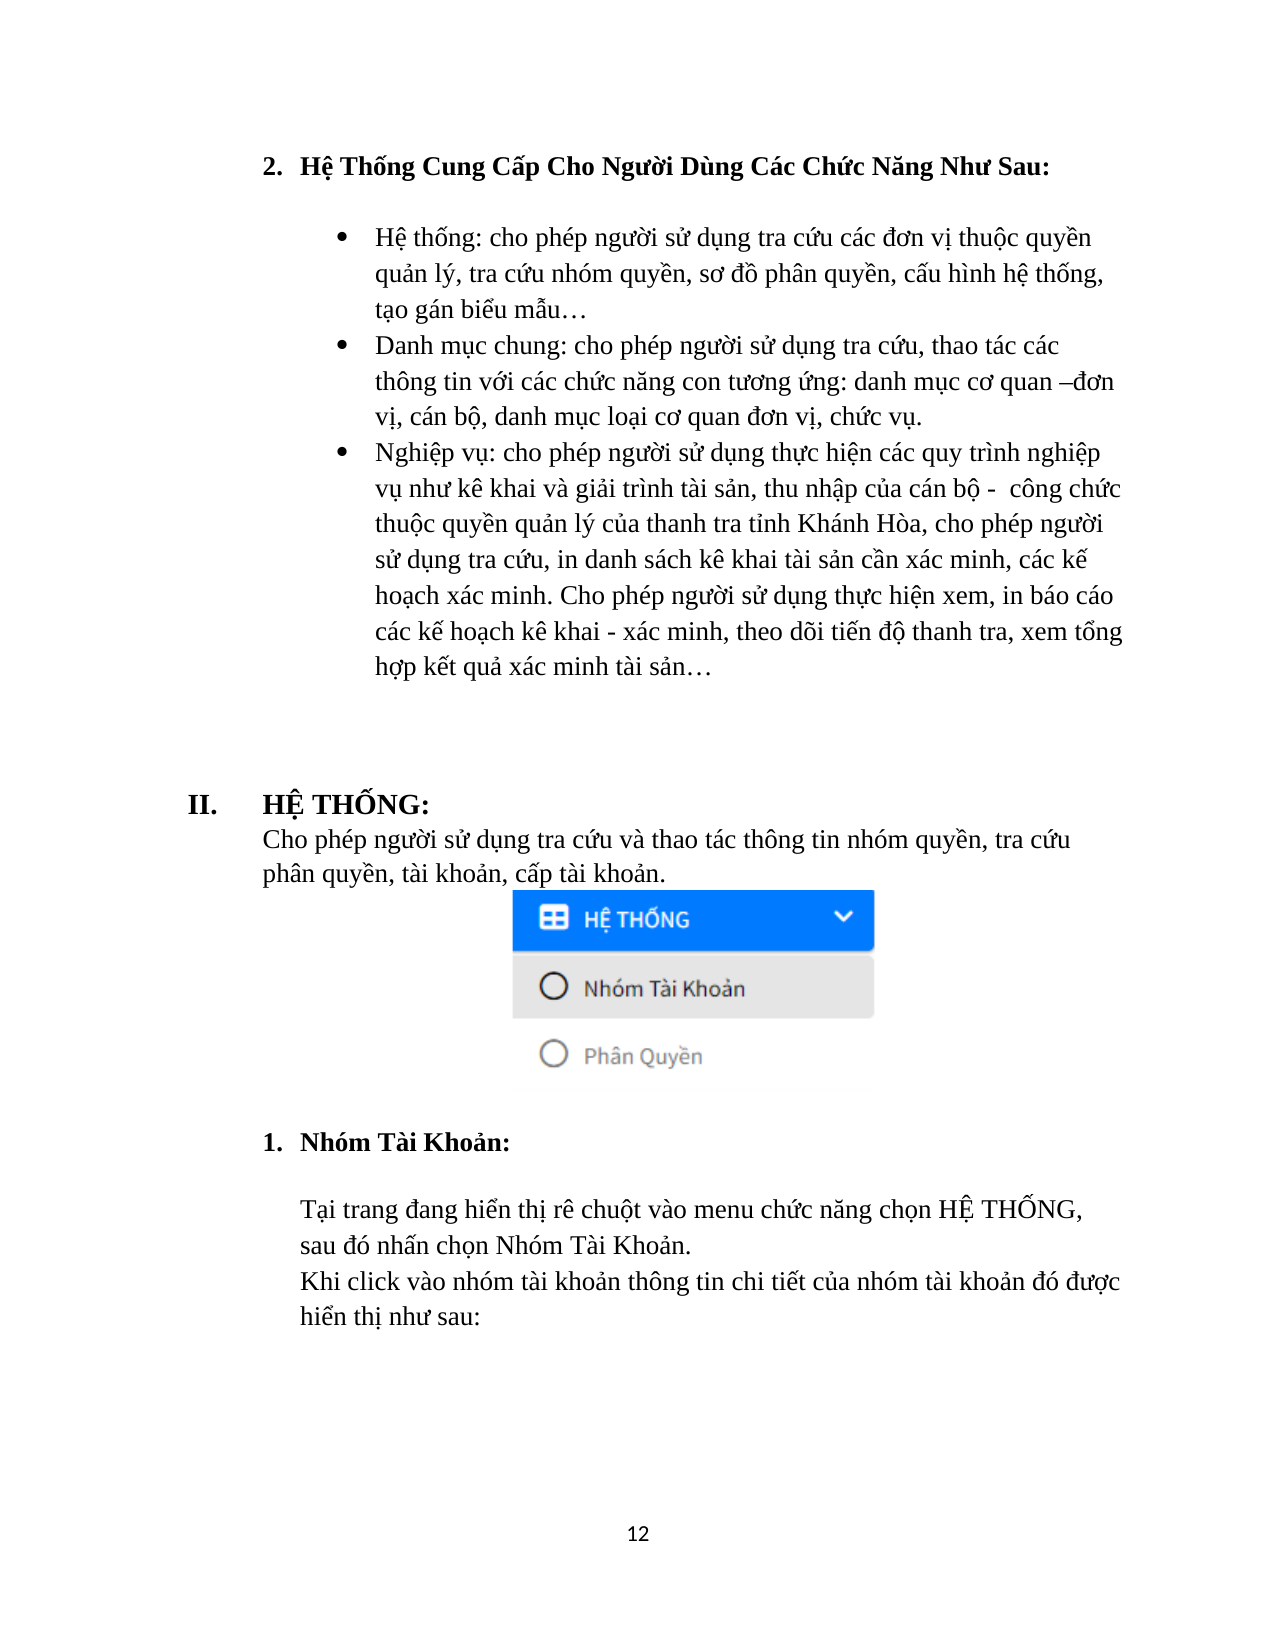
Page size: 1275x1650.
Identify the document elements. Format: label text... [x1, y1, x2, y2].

list Khi click vào nhóm tài khoản thông tin chi tiết của nhóm tài khoản đó được hiển thị như sau: [300, 1265, 1125, 1332]
list Nghiệp vụ: cho phép người sử dụng thực hiện các quy trình nghiệp vụ như kê khai và giải trình tài sản, thu nhập của cán bộ - công chức thuộc quyền quản lý của thanh tra tỉnh Khánh Hòa, cho phép người sử dụng tra cứu, in danh sách kê khai tài sản cần xác minh, các kế hoạch xác minh. Cho phép người sử dụng thực hiện xem, in báo cáo các kế hoạch kê khai - xác minh, theo dõi tiến độ thanh tra, xem tổng hợp kết quả xác minh tài sản… [337, 436, 1125, 682]
list Hệ Thống Cung Cấp Cho Người Dùng Các Chức Năng Như Sau: [262, 150, 1125, 181]
list Danh mục chung: cho phép người sử dụng tra cứu, thao tác các thông tin với các chức năng con tương ứng: danh mục cơ quan –đơn vị, cán bộ, danh mục loại cơ quan đơn vị, chức vụ. [337, 329, 1125, 431]
list Hệ thống: cho phép người sử dụng tra cứu các đơn vị thuộc quyền quản lý, tra cứu nhóm quyền, sơ đồ phân quyền, cấu hình hệ thống, tạo gán biểu mẫu… [337, 221, 1125, 324]
list Nhóm Tài Khoản: [262, 1126, 1125, 1157]
list Cho phép người sử dụng tra cứu và thao tác thông tin nhóm quyền, tra cứu phân quyền, tài khoản, cấp tài khoản. [262, 823, 1125, 888]
list Tại trang đang hiển thị rê chuột vào menu chức năng chọn HỆ THỐNG, sau đó nhấn chọn Nhóm Tài Khoản. [300, 1193, 1125, 1260]
list HỆ THỐNG: [187, 787, 1125, 821]
picture [512, 890, 876, 1091]
